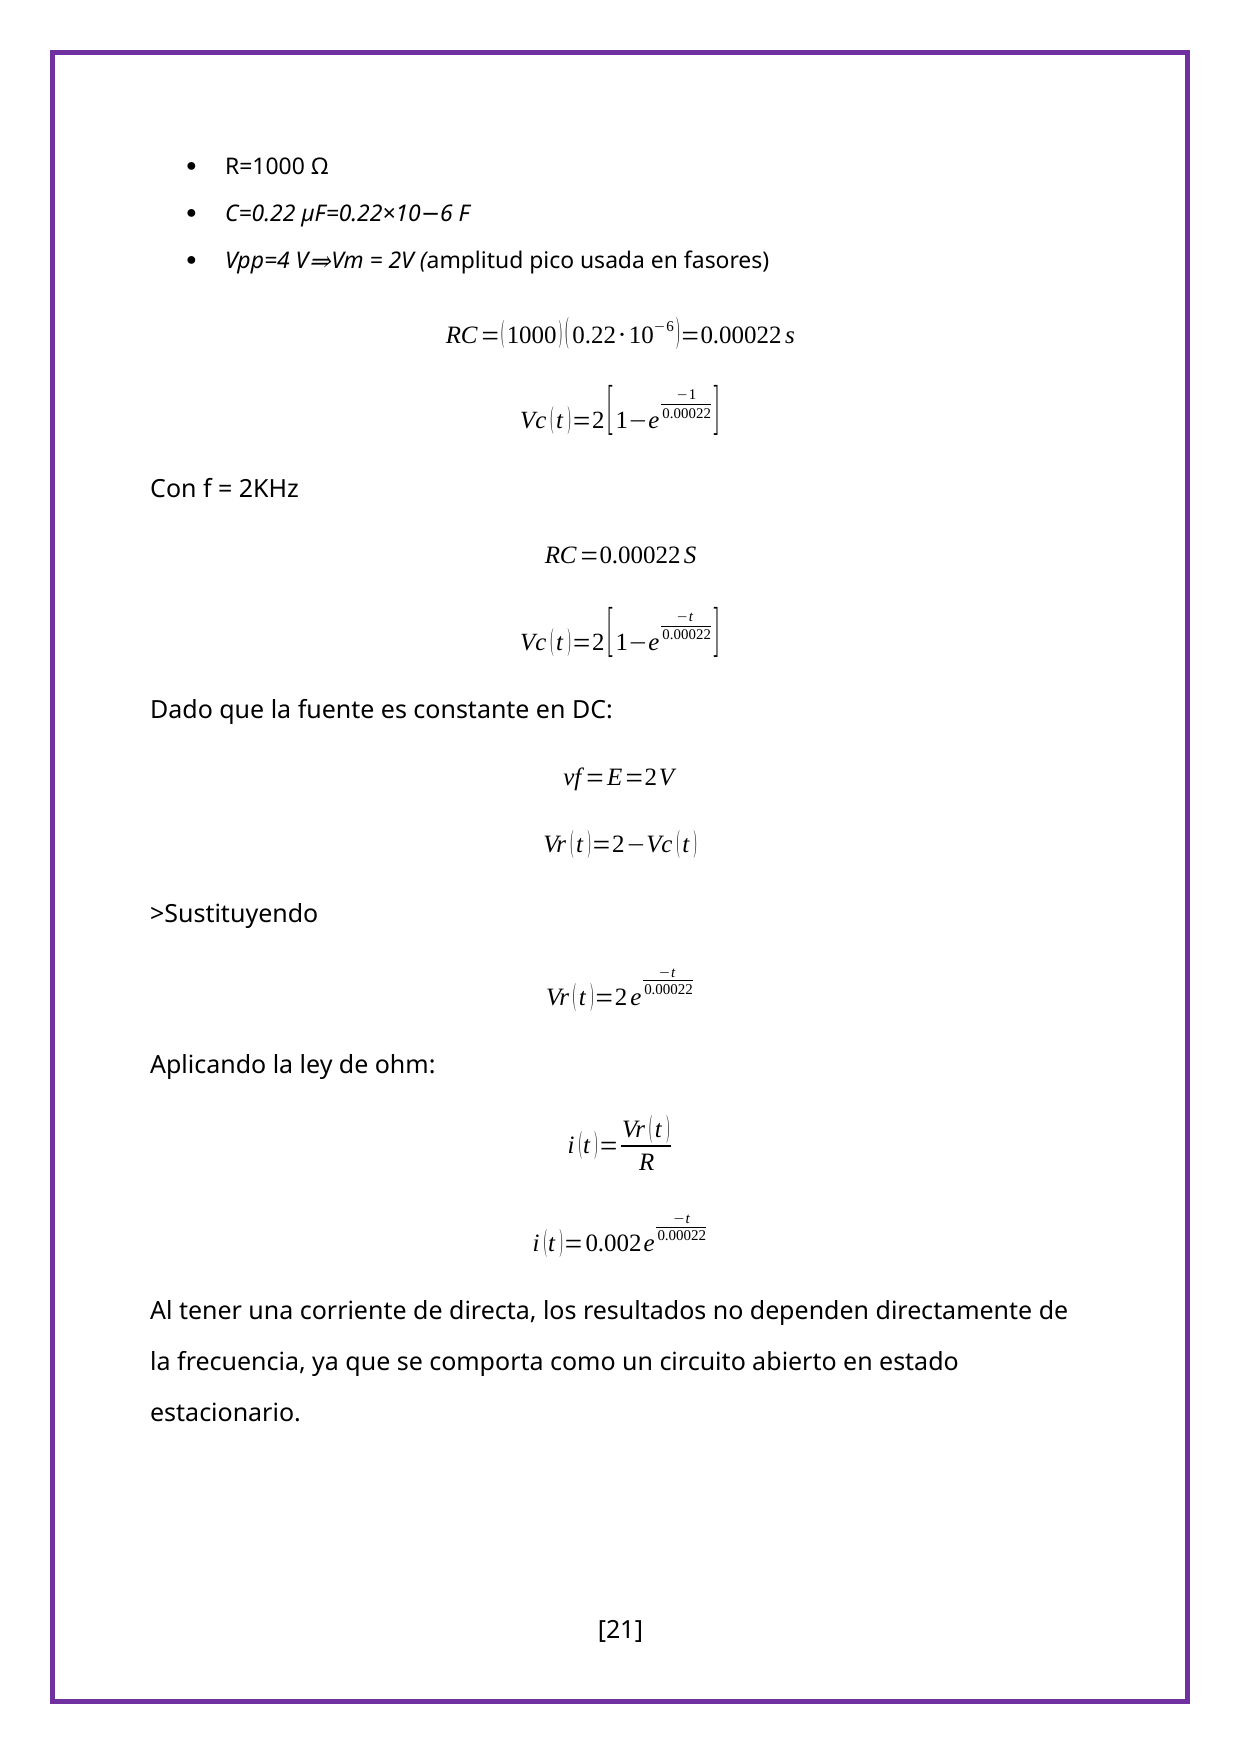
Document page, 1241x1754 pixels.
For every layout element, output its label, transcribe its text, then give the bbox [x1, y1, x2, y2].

text Dado que la fuente es constante en DC: [150, 692, 1090, 726]
list Vpp=4 V⇒Vm = 2V (amplitud pico usada en fasores) [187, 244, 1090, 275]
list R=1000 Ω [187, 150, 1090, 181]
text Con f = 2KHz [150, 470, 1090, 504]
list C=0.22 μF=0.22×10−6 F [187, 197, 1090, 228]
text >Sustituyendo [150, 895, 1090, 929]
text Aplicando la ley de ohm: [150, 1046, 1090, 1080]
text Al tener una corriente de directa, los resultados no dependen directamente de la frecuencia, ya que se comporta como un circuito abierto en estado estacionario. [150, 1293, 1090, 1429]
